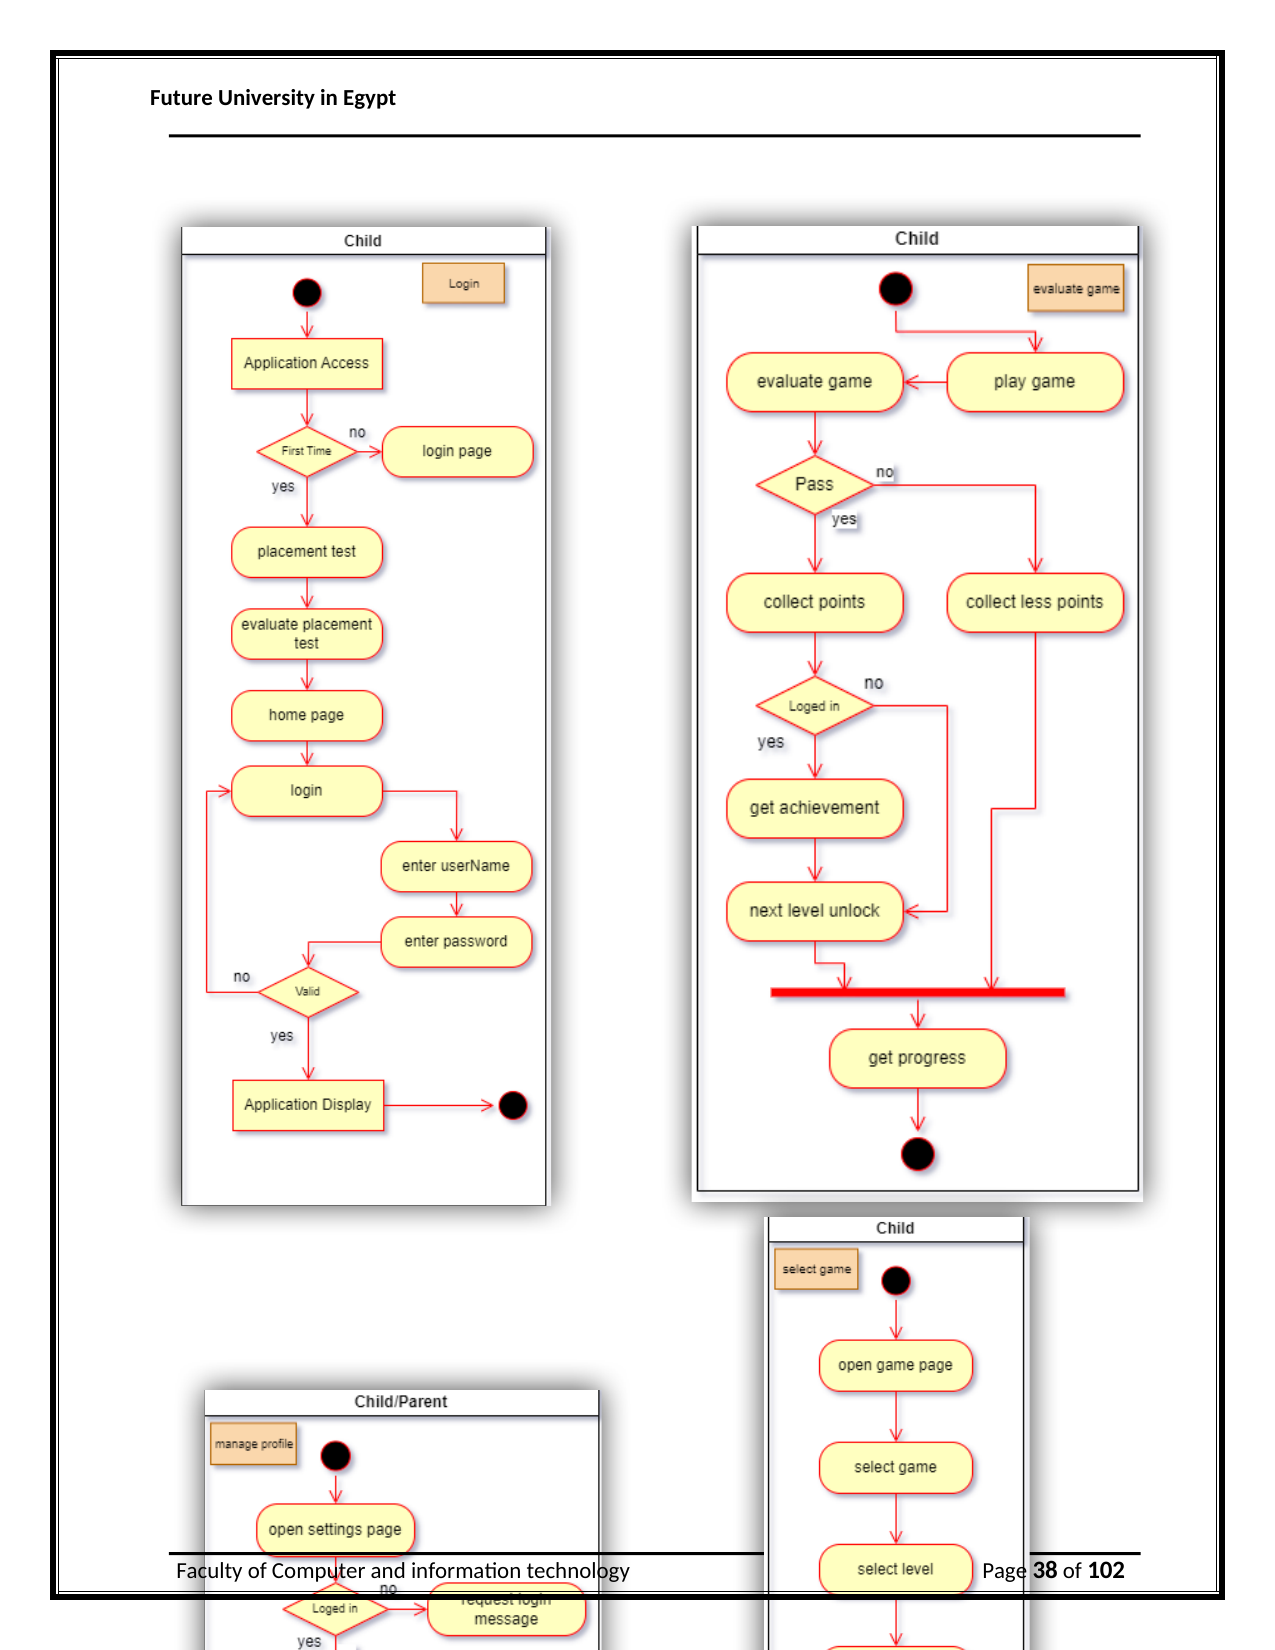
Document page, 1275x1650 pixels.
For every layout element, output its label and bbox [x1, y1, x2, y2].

picture [204, 1390, 602, 1552]
picture [691, 226, 1144, 1202]
picture [204, 1600, 602, 1650]
picture [204, 1556, 602, 1591]
picture [181, 227, 552, 1206]
picture [764, 1217, 1030, 1591]
picture [764, 1600, 1030, 1650]
